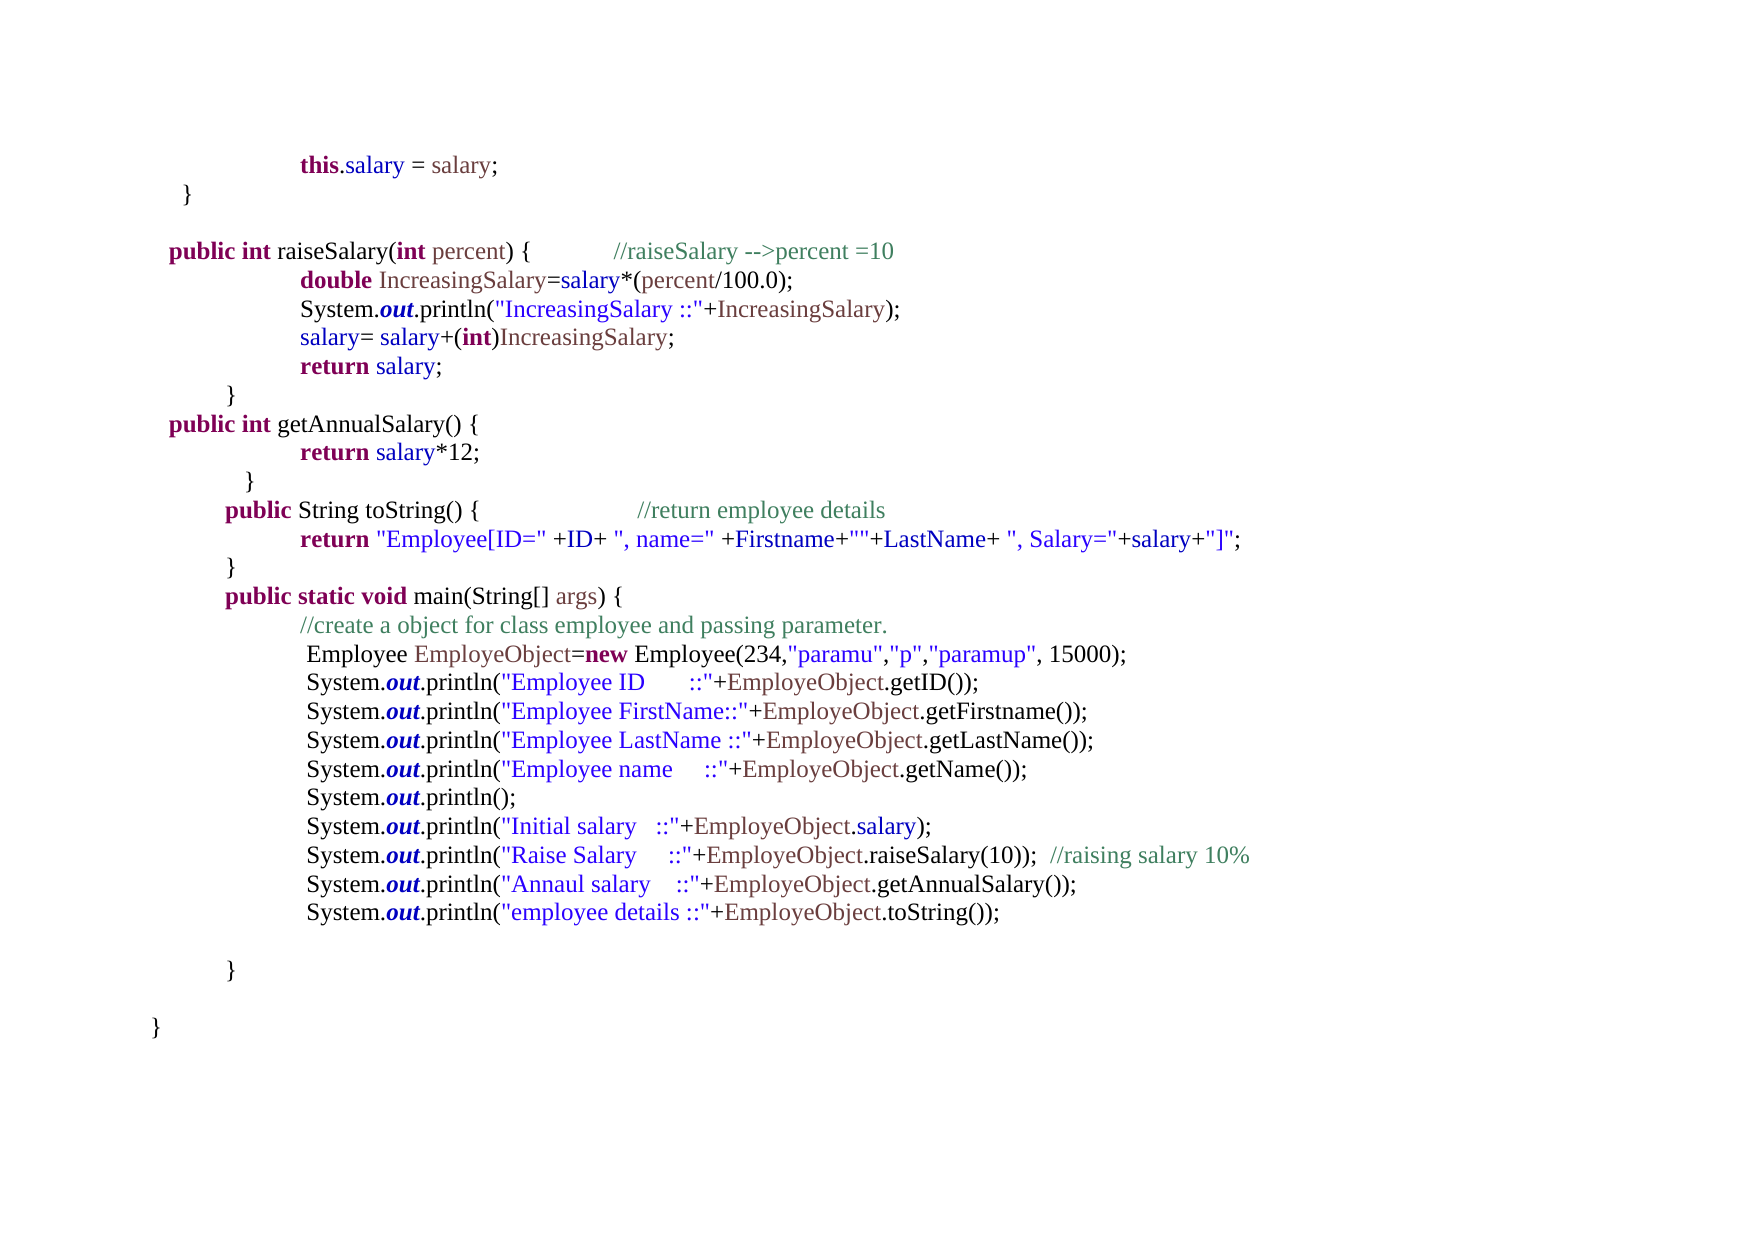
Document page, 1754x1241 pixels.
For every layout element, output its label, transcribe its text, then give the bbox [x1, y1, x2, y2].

text public String toString() { //return employee details [150, 495, 1604, 524]
text System.out.println("IncreasingSalary ::"+IncreasingSalary); [150, 294, 1604, 322]
text System.out.println("Employee FirstName::"+EmployeObject.getFirstname()); [150, 696, 1604, 725]
text } [150, 466, 1604, 495]
text System.out.println("Employee LastName ::"+EmployeObject.getLastName()); [150, 725, 1604, 754]
text public static void main(String[] args) { [150, 581, 1604, 610]
text public int getAnnualSalary() { [150, 409, 1604, 437]
text double IncreasingSalary=salary*(percent/100.0); [150, 265, 1604, 294]
text System.out.println("Employee name ::"+EmployeObject.getName()); [150, 754, 1604, 782]
text System.out.println("employee details ::"+EmployeObject.toString()); [150, 897, 1604, 926]
text return salary*12; [150, 437, 1604, 466]
text System.out.println(); [150, 782, 1604, 811]
text System.out.println("Annaul salary ::"+EmployeObject.getAnnualSalary()); [150, 869, 1604, 897]
text this.salary = salary; [150, 150, 1604, 179]
text return "Employee[ID=" +ID+ ", name=" +Firstname+""+LastName+ ", Salary="+salary+"]"; [150, 524, 1604, 552]
text } [150, 179, 1604, 207]
text } [150, 1012, 1604, 1041]
text } [150, 955, 1604, 984]
text public int raiseSalary(int percent) { //raiseSalary -->percent =10 [150, 236, 1604, 265]
text Employee EmployeObject=new Employee(234,"paramu","p","paramup", 15000); [150, 639, 1604, 667]
text System.out.println("Initial salary ::"+EmployeObject.salary); [150, 811, 1604, 840]
text } [150, 380, 1604, 409]
text return salary; [150, 351, 1604, 380]
text System.out.println("Raise Salary ::"+EmployeObject.raiseSalary(10)); //raising salary 10% [150, 840, 1604, 869]
text //create a object for class employee and passing parameter. [150, 610, 1604, 639]
text salary= salary+(int)IncreasingSalary; [150, 322, 1604, 351]
text System.out.println("Employee ID ::"+EmployeObject.getID()); [150, 667, 1604, 696]
text } [150, 552, 1604, 581]
